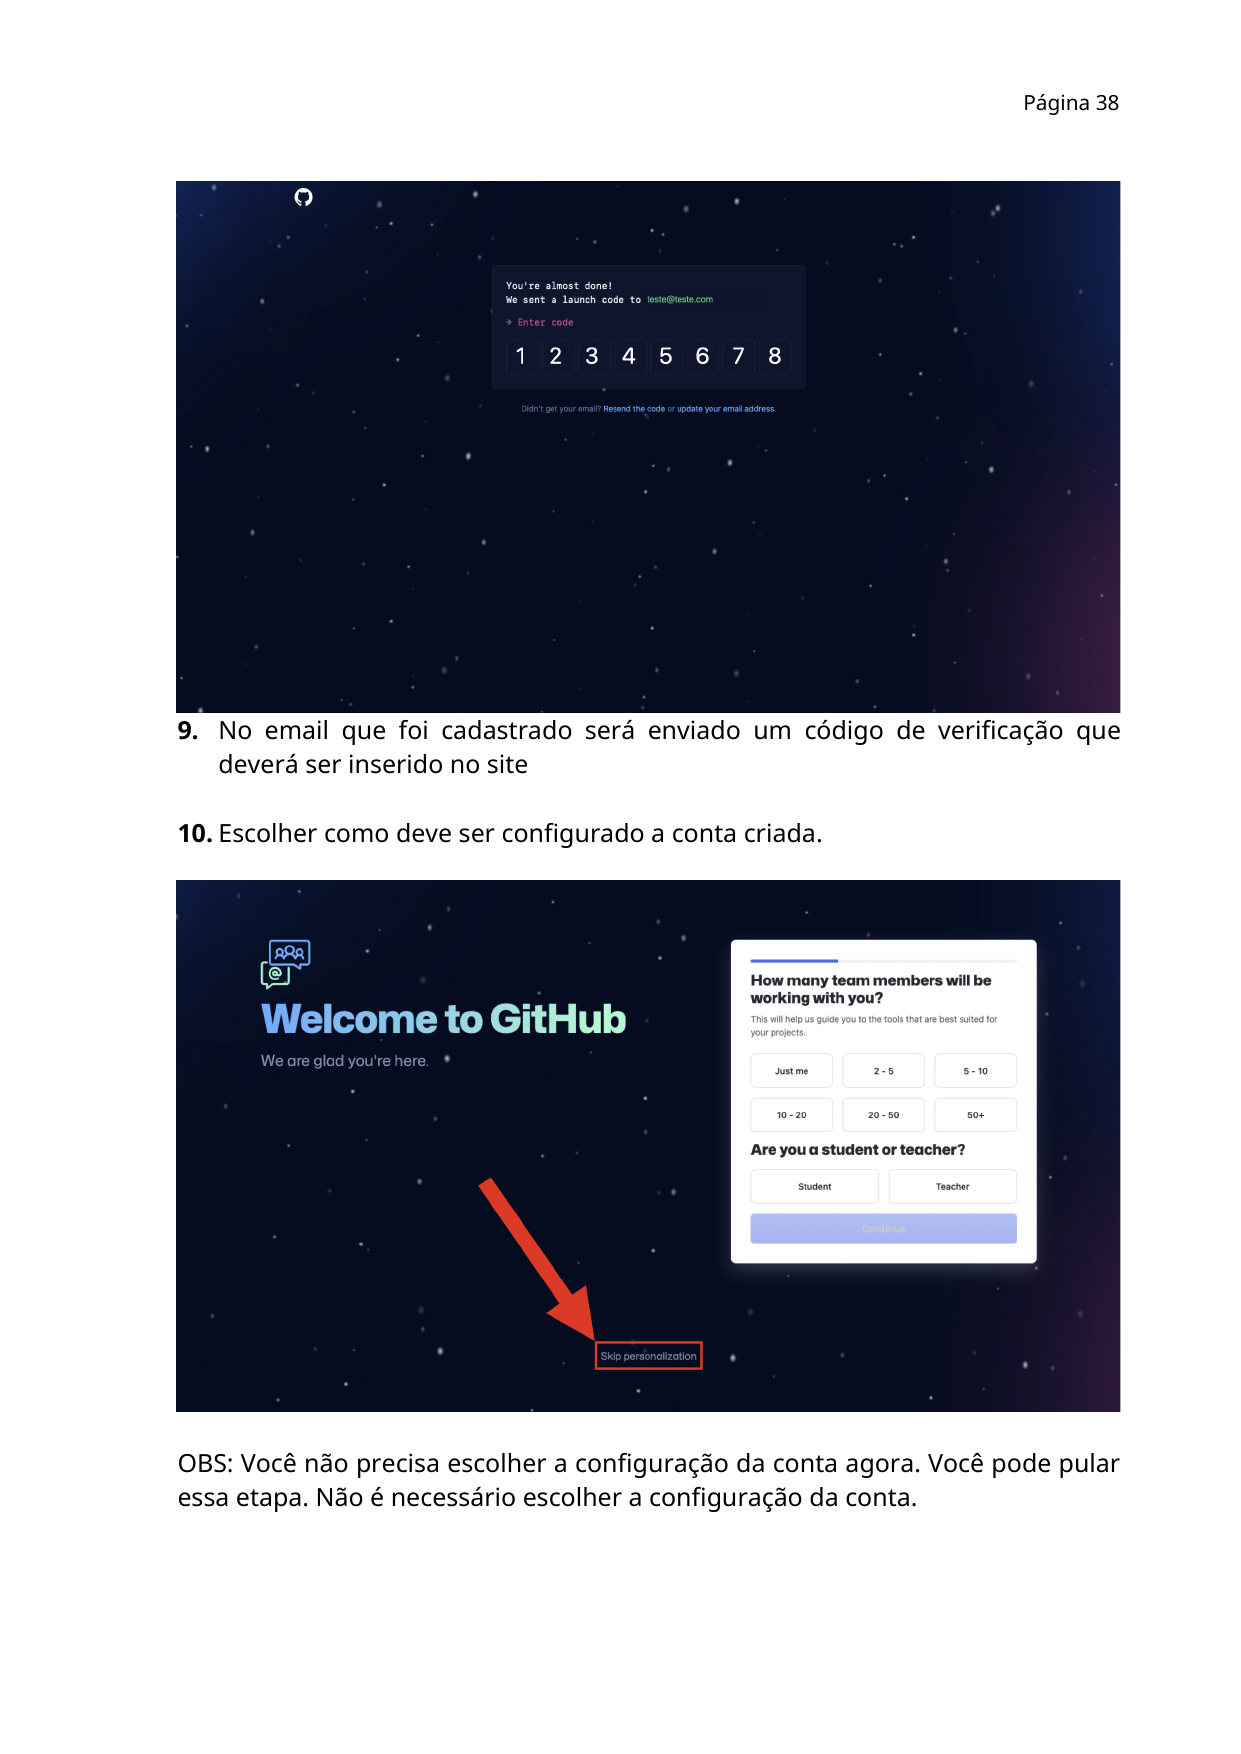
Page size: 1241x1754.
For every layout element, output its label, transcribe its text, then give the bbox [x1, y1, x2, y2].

list Escolher como deve ser configurado a conta criada. [177, 815, 1122, 849]
text OBS: Você não precisa escolher a configuração da conta agora. Você pode pular essa etapa. Não é necessário escolher a configuração da conta. [177, 1446, 1122, 1514]
picture [176, 880, 1121, 1412]
picture [176, 181, 1121, 713]
